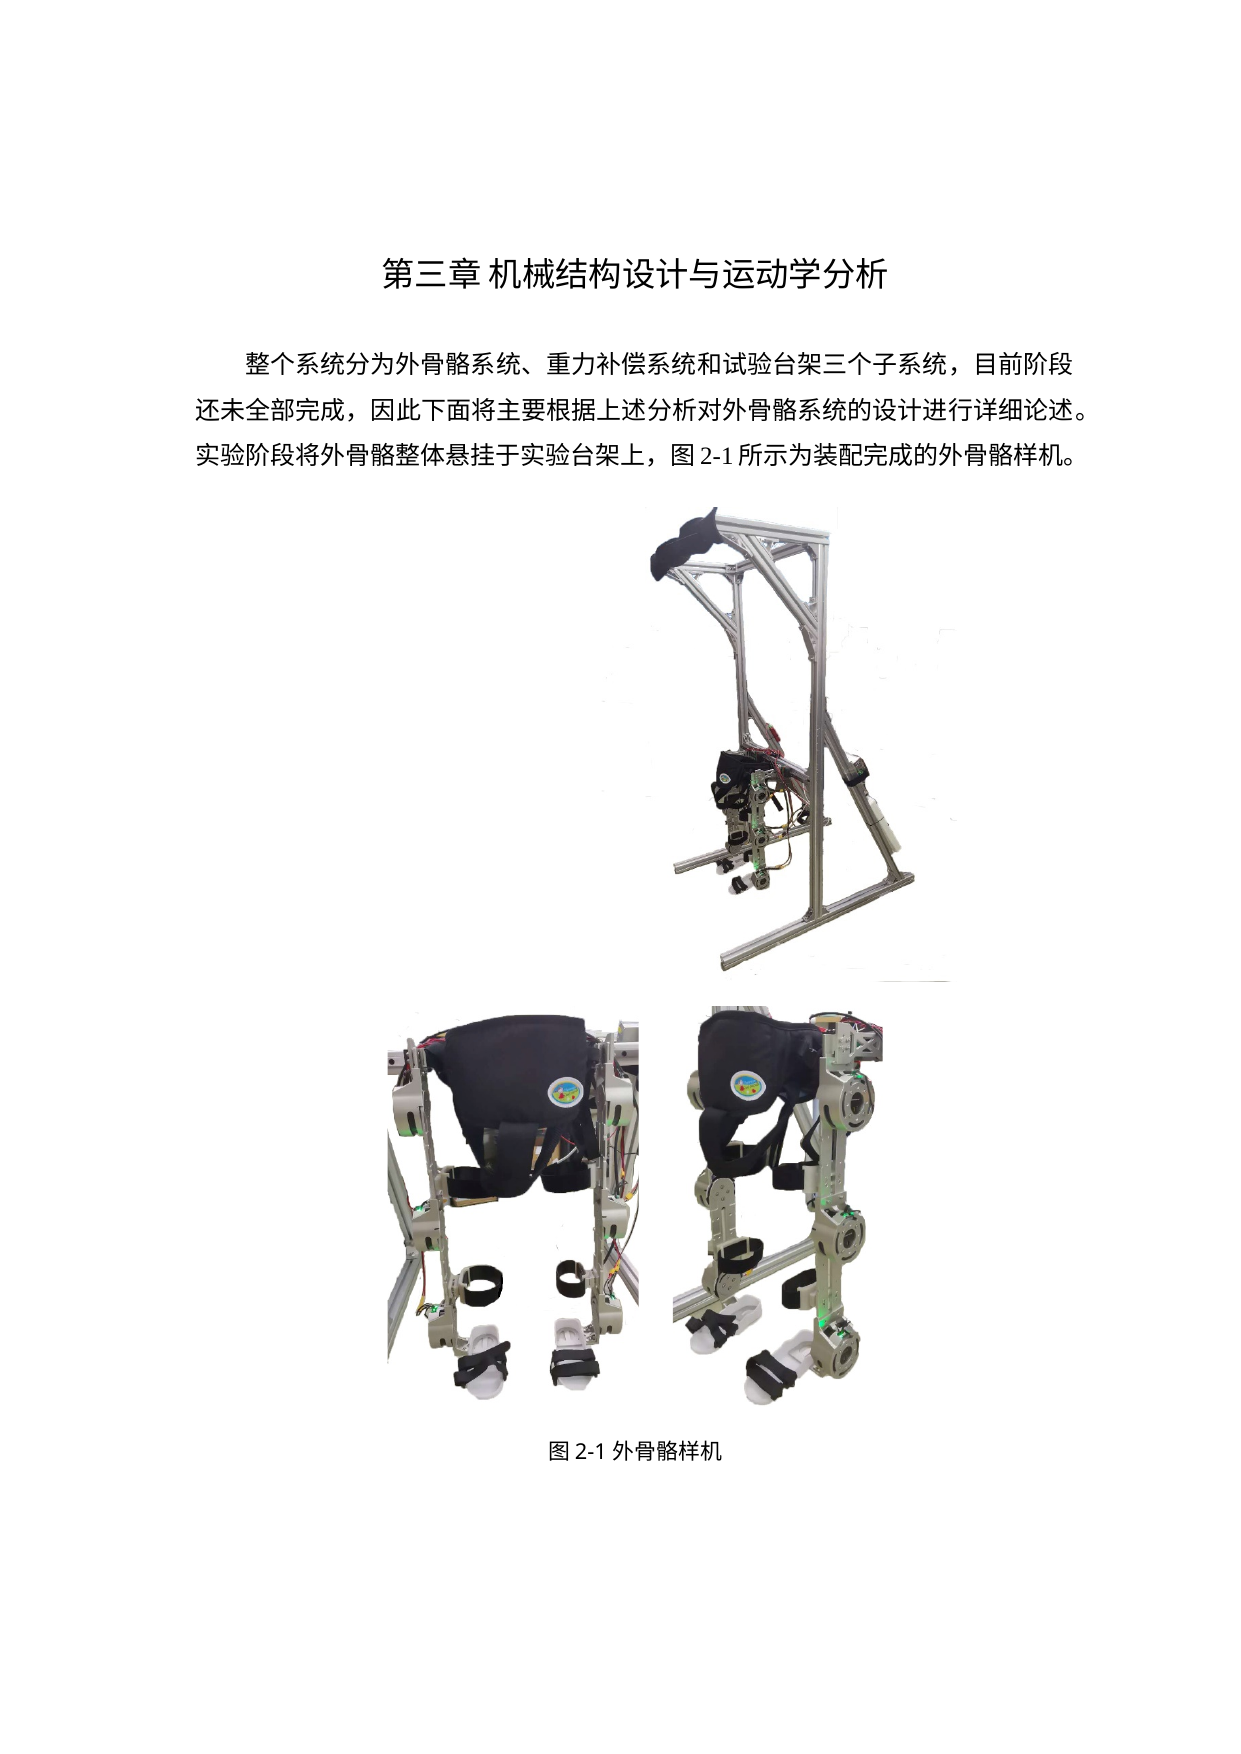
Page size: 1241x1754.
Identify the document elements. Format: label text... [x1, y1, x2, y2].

text 整个系统分为外骨骼系统、重力补偿系统和试验台架三个子系统，目前阶段还未全部完成，因此下面将主要根据上述分析对外骨骼系统的设计进行详细论述。实验阶段将外骨骼整体悬挂于实验台架上，图2-1所示为装配完成的外骨骼样机。 [195, 345, 1075, 472]
text 图2-1 外骨骼样机 [195, 1434, 1075, 1466]
picture [601, 507, 957, 982]
picture [387, 1006, 639, 1409]
subtitle 机械结构设计与运动学分析 [195, 248, 1075, 296]
picture [672, 1006, 883, 1409]
